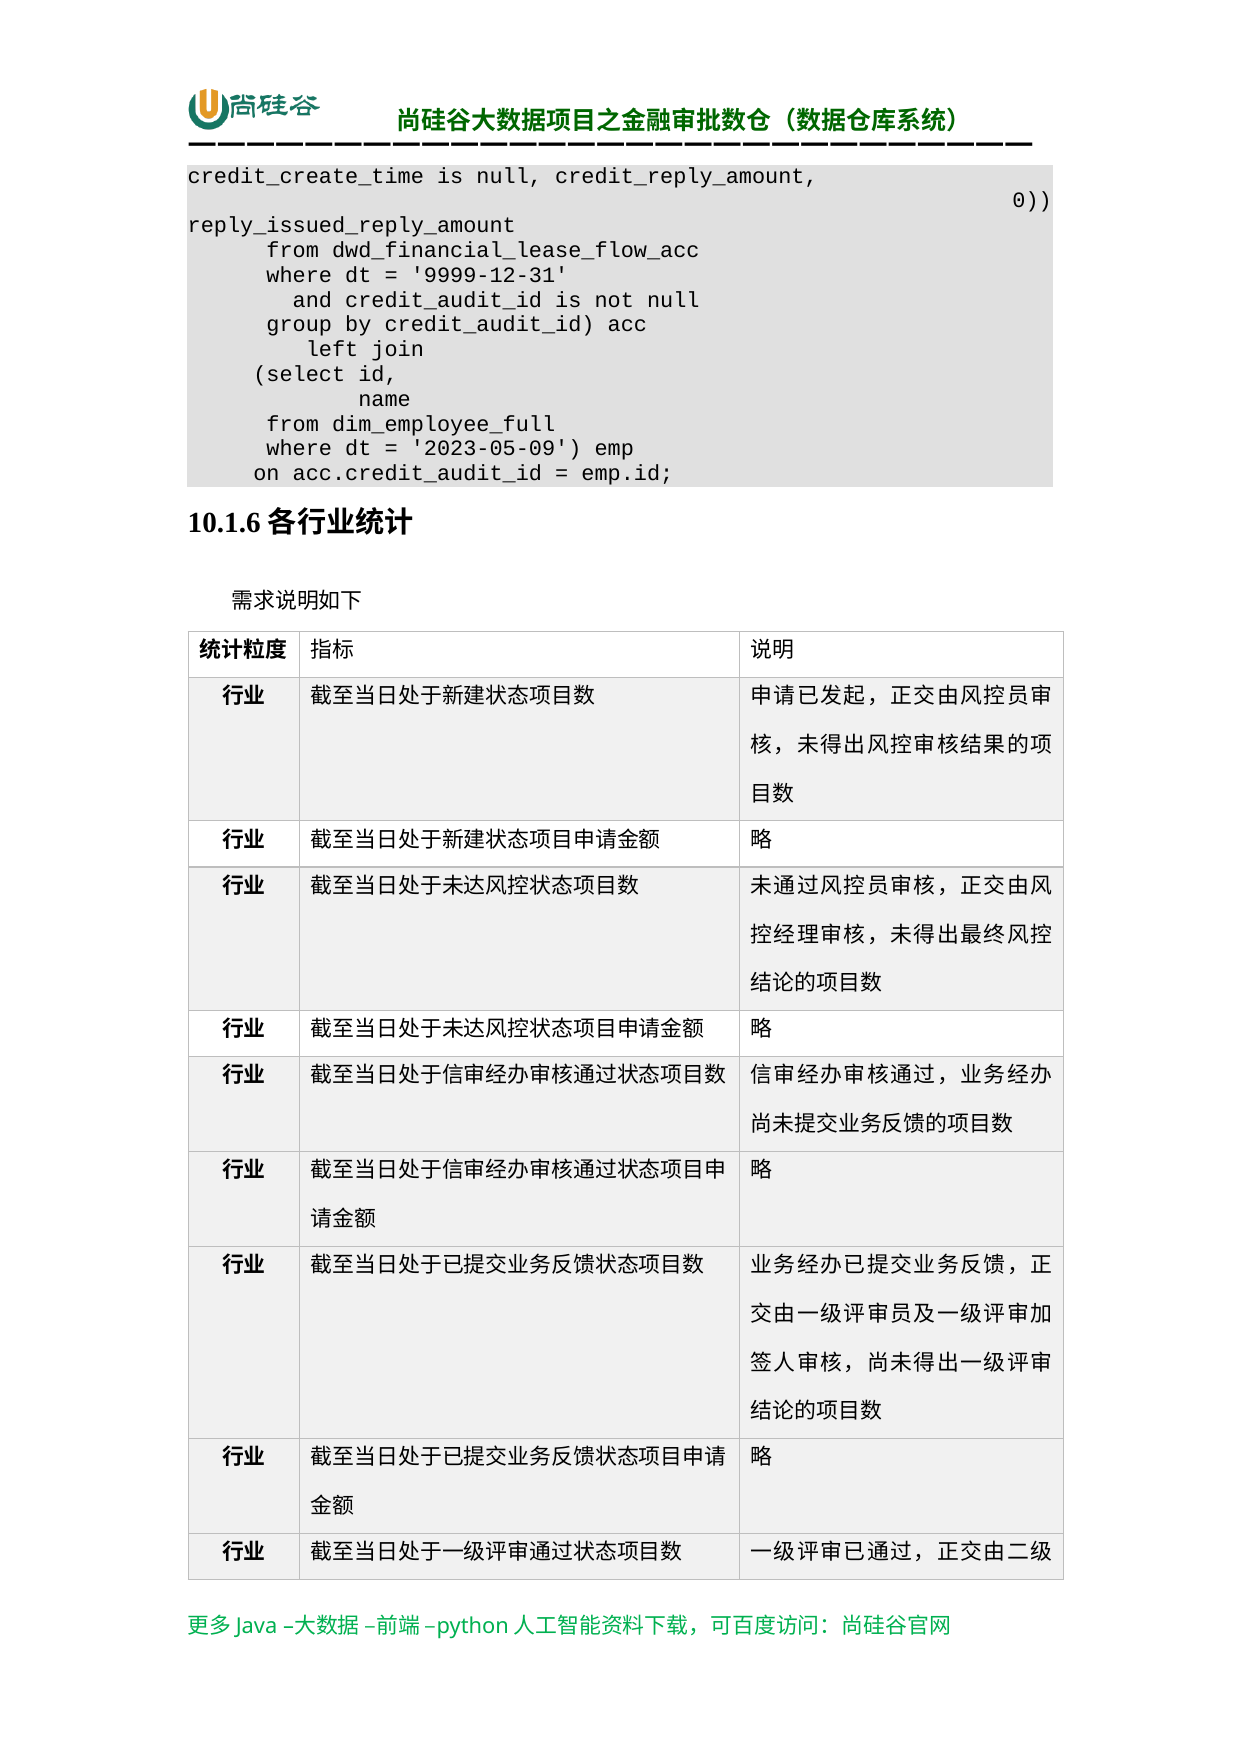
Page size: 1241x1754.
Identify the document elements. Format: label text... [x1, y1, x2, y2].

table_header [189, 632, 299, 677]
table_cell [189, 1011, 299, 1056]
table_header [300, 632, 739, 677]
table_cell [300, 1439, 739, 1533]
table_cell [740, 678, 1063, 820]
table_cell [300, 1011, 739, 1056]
text where dt = '2023-05-09') emp [187, 437, 1053, 462]
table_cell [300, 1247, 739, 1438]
text 0)) reply_issued_reply_amount [187, 189, 1053, 239]
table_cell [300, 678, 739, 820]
text where dt = '9999-12-31' [187, 264, 1053, 289]
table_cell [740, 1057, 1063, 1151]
text and credit_audit_id is not null [187, 289, 1053, 313]
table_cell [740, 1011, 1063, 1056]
text on acc.credit_audit_id = emp.id; [187, 462, 1053, 487]
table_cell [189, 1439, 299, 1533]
text 需求说明如下 [187, 582, 1053, 615]
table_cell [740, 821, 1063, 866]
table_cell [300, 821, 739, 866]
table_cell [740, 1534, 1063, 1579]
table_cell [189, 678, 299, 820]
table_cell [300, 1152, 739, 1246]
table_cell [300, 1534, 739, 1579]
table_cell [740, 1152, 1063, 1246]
text group by credit_audit_id) acc [187, 313, 1053, 338]
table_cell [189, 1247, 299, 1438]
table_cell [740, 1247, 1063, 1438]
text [187, 165, 1053, 189]
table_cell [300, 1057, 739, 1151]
subtitle 10.1.6 各行业统计 [187, 487, 1053, 552]
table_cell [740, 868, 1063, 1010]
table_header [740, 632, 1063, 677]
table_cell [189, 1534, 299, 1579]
text from dim_employee_full [187, 413, 1053, 437]
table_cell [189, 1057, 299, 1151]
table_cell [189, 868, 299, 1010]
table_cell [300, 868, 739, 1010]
text (select id, [187, 363, 1053, 388]
text from dwd_financial_lease_flow_acc [187, 239, 1053, 264]
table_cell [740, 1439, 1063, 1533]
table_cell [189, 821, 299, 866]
text left join [187, 338, 1053, 363]
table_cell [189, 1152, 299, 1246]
text name [187, 388, 1053, 413]
